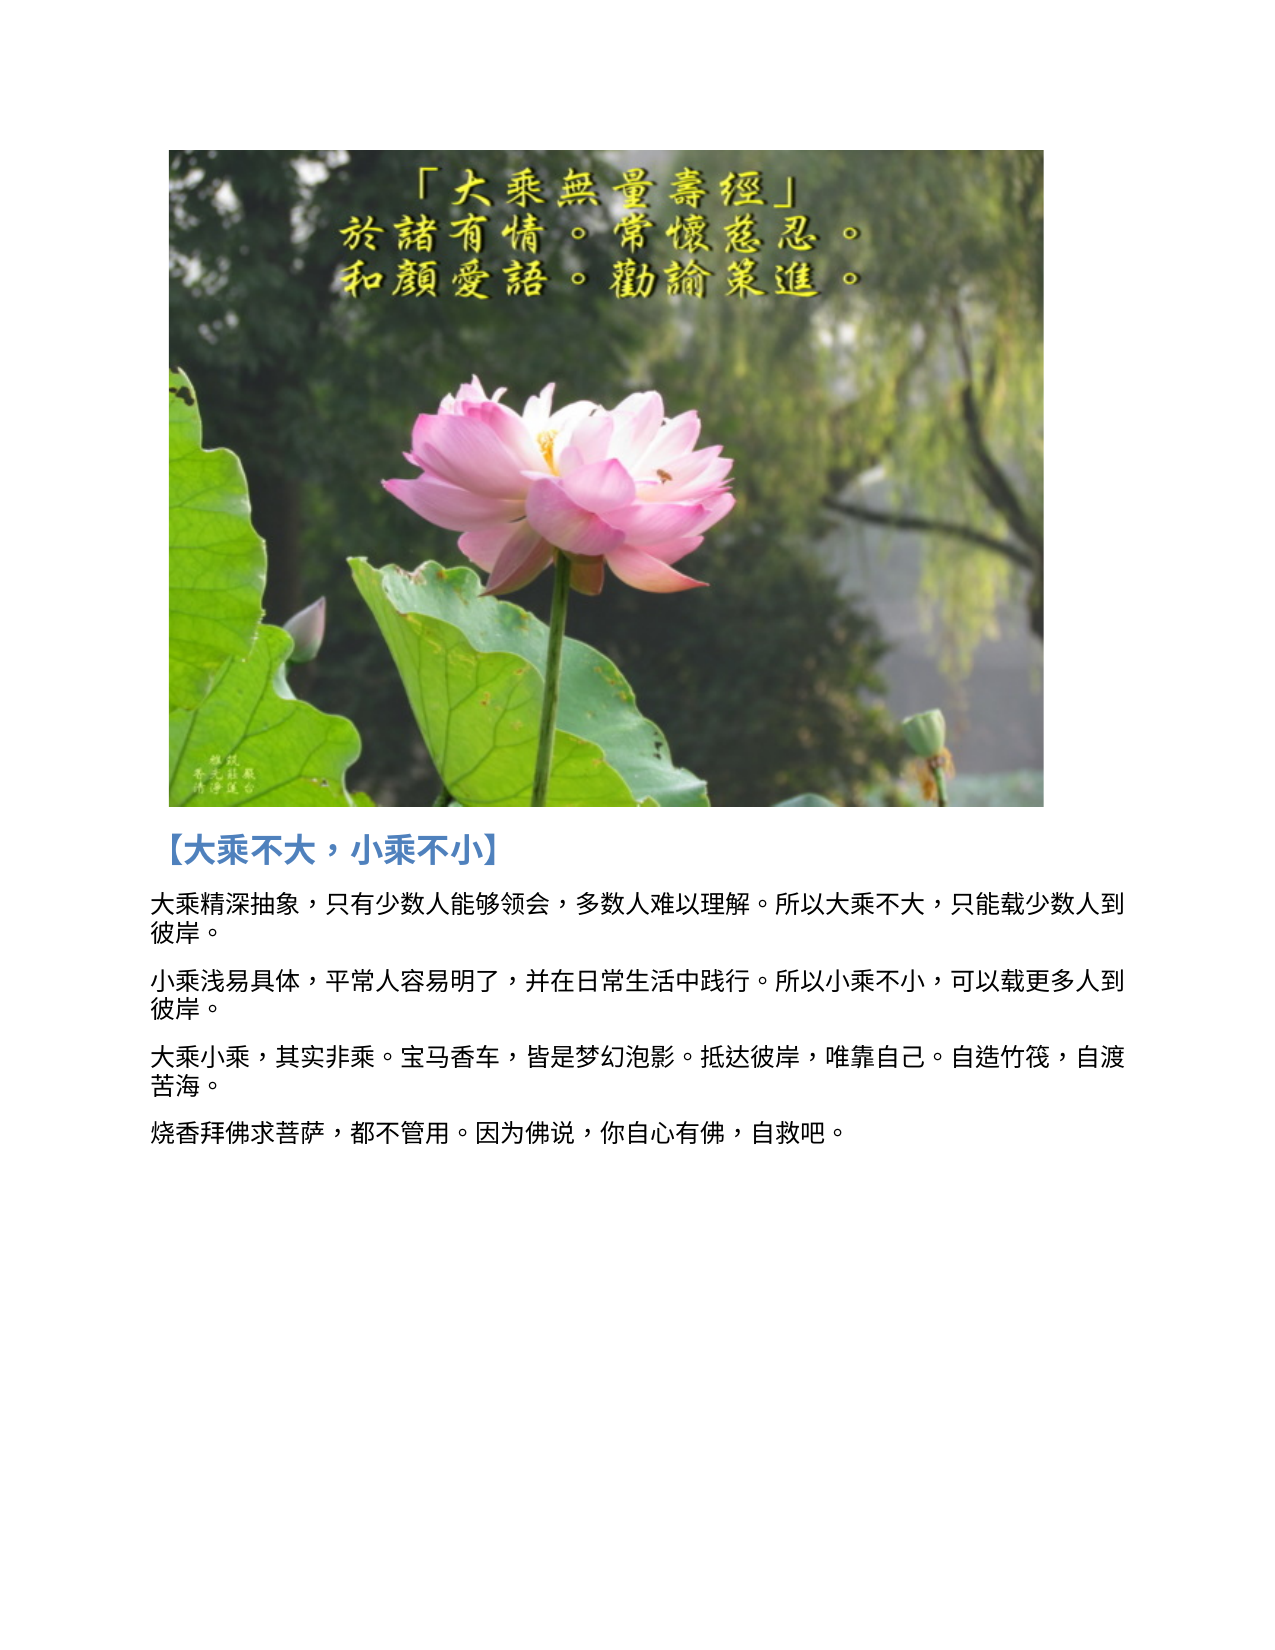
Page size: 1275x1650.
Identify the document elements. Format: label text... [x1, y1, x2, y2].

text 大乘精深抽象，只有少数人能够领会，多数人难以理解。所以大乘不大，只能载少数人到彼岸。 [150, 891, 1125, 949]
subtitle 【大乘不大，小乘不小】 [150, 827, 1125, 872]
picture [168, 150, 1044, 807]
text 小乘浅易具体，平常人容易明了，并在日常生活中践行。所以小乘不小，可以载更多人到彼岸。 [150, 967, 1125, 1025]
text 大乘小乘，其实非乘。宝马香车，皆是梦幻泡影。抵达彼岸，唯靠自己。自造竹筏，自渡苦海。 [150, 1044, 1125, 1101]
text 烧香拜佛求菩萨，都不管用。因为佛说，你自心有佛，自救吧。 [150, 1120, 1125, 1149]
